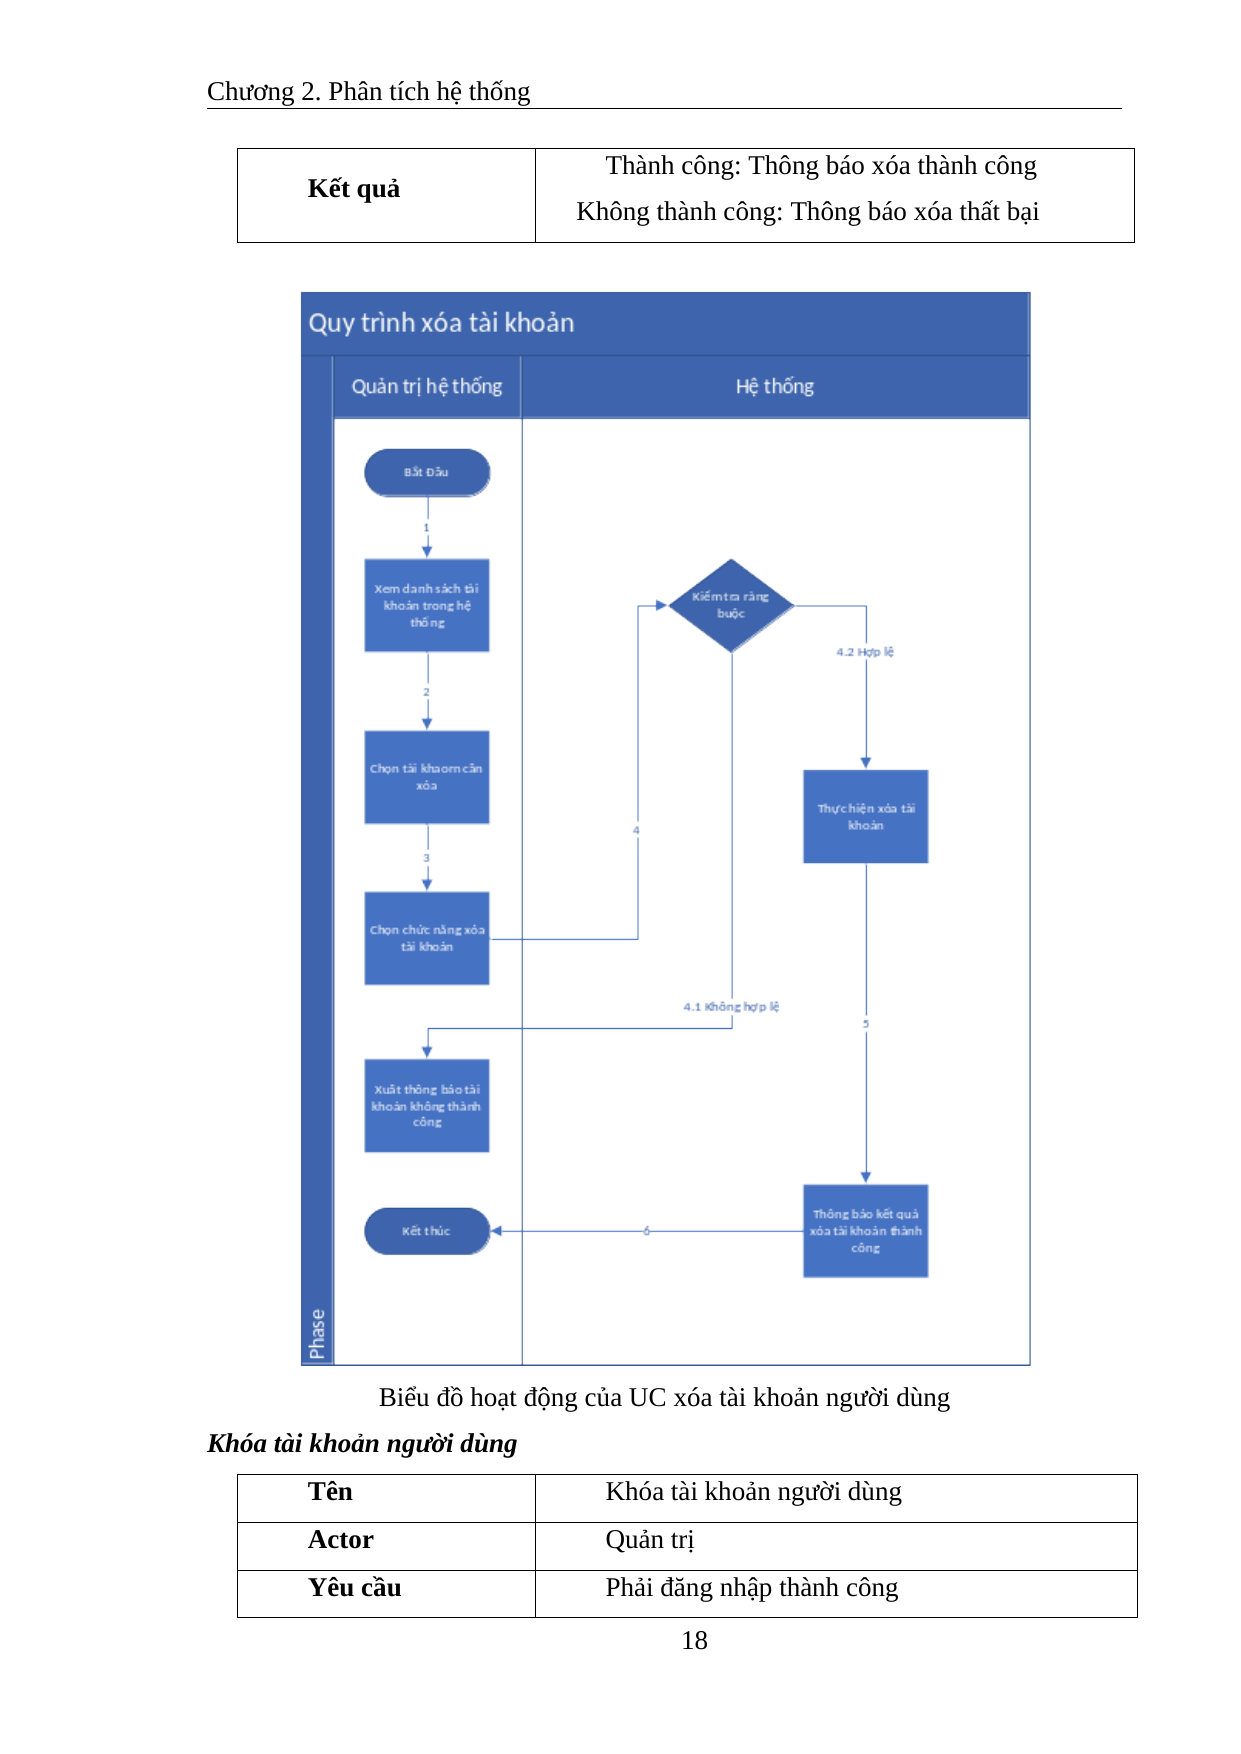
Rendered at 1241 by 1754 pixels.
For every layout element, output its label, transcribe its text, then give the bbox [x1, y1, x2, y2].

table_cell Yêu cầu [238, 1571, 535, 1617]
table_cell Kết quả [238, 149, 535, 242]
text Khóa tài khoản người dùng [207, 1427, 1122, 1459]
table_header Khóa tài khoản người dùng [536, 1475, 1137, 1522]
table_cell Phải đăng nhập thành công [536, 1571, 1137, 1617]
table_cell Actor [238, 1523, 535, 1569]
text Biểu đồ hoạt động của UC xóa tài khoản người dùng [207, 1381, 1122, 1412]
table_cell Quản trị [536, 1523, 1137, 1569]
table_header Tên [238, 1475, 535, 1522]
table_cell Thành công: Thông báo xóa thành công Không thành công: Thông báo xóa thất bại [536, 149, 1134, 242]
